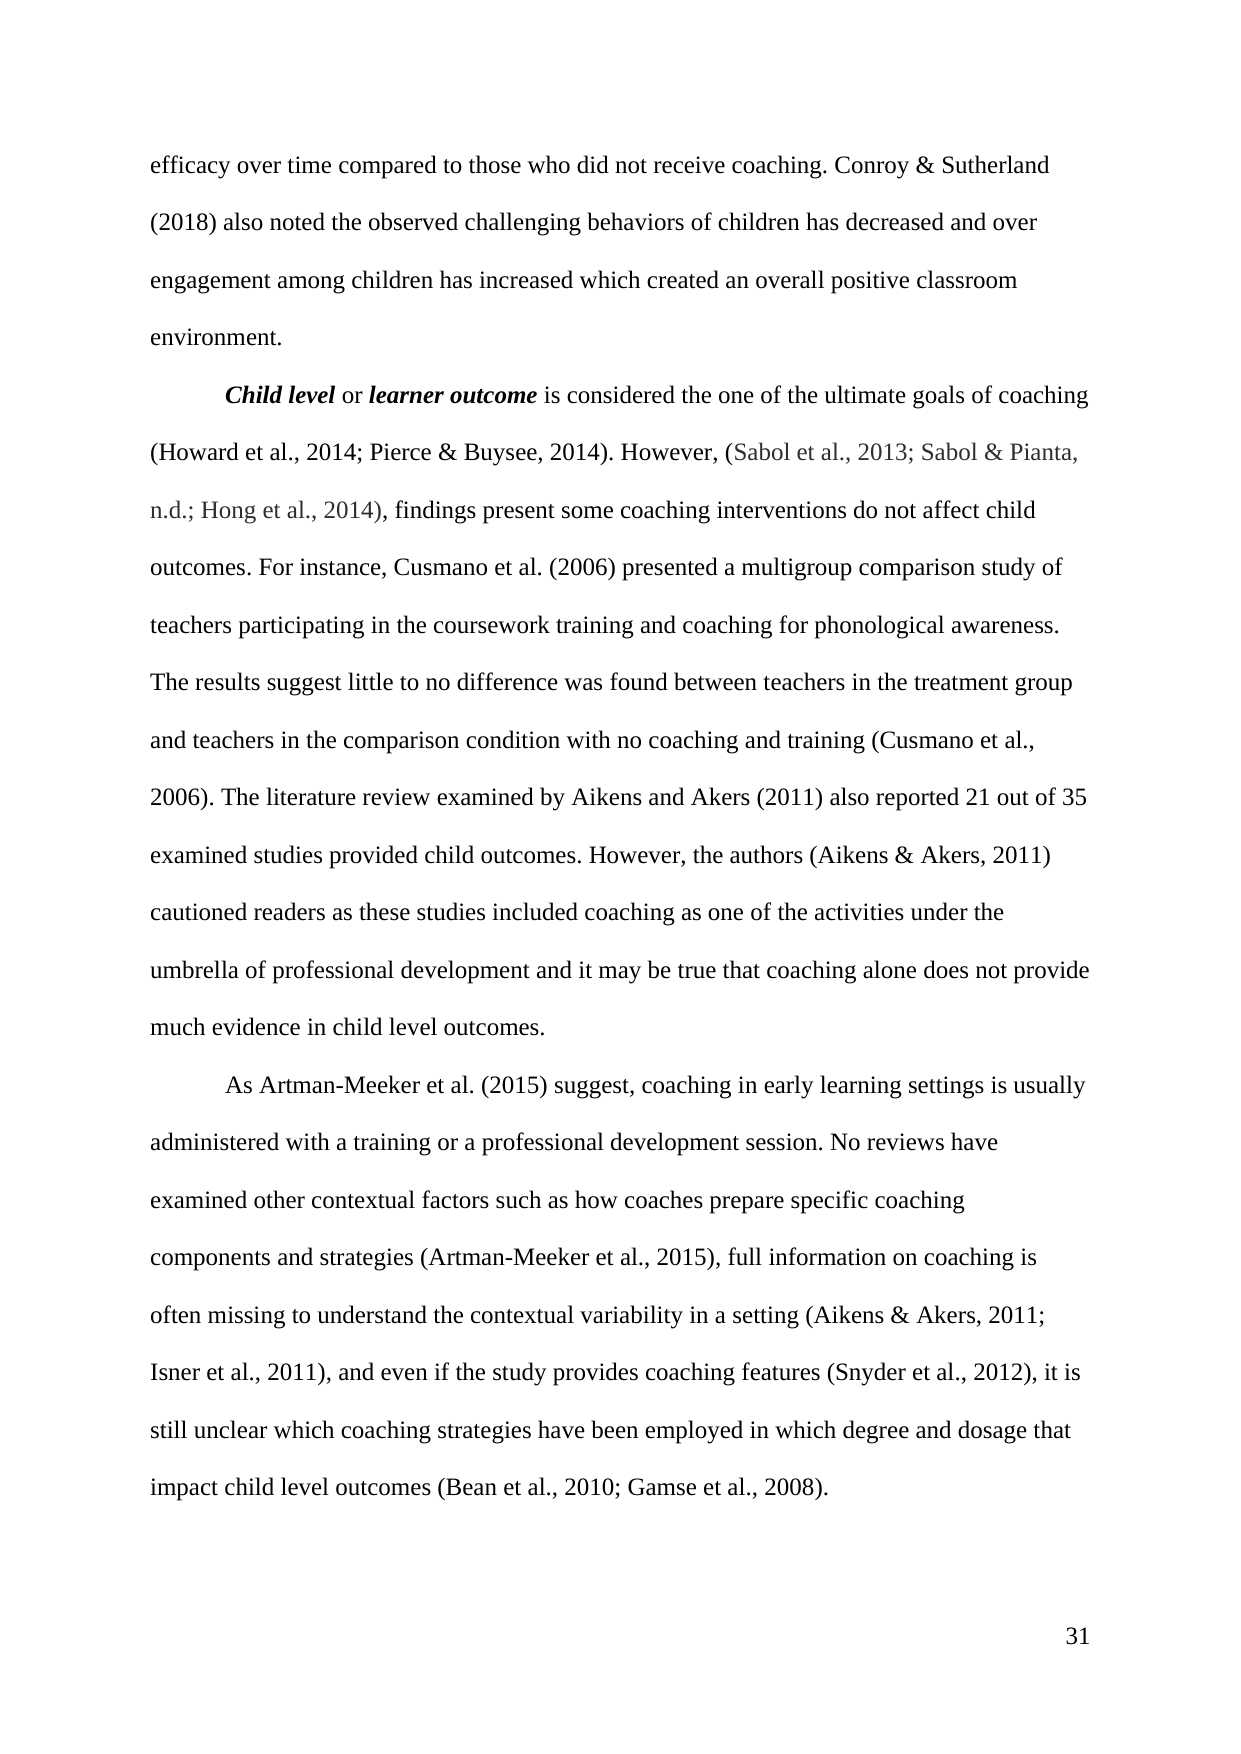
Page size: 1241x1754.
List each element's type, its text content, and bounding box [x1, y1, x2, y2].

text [150, 150, 1090, 351]
text As Artman-Meeker et al. (2015) suggest, coaching in early learning settings is usually administered with a training or a professional development session. No reviews have examined other contextual factors such as how coaches prepare specific coaching components and strategies (Artman-Meeker et al., 2015), full information on coaching is often missing to understand the contextual variability in a setting (Aikens & Akers, 2011; Isner et al., 2011), and even if the study provides coaching features (Snyder et al., 2012), it is still unclear which coaching strategies have been employed in which degree and dosage that impact child level outcomes (Bean et al., 2010; Gamse et al., 2008). [150, 1070, 1090, 1501]
text Child level or learner outcome is considered the one of the ultimate goals of coaching (Howard et al., 2014; Pierce & Buysee, 2014). However, (Sabol et al., 2013; Sabol & Pianta, n.d.; Hong et al., 2014), findings present some coaching interventions do not affect child outcomes. For instance, Cusmano et al. (2006) presented a multigroup comparison study of teachers participating in the coursework training and coaching for phonological awareness. The results suggest little to no difference was found between teachers in the treatment group and teachers in the comparison condition with no coaching and training (Cusmano et al., 2006). The literature review examined by Aikens and Akers (2011) also reported 21 out of 35 examined studies provided child outcomes. However, the authors (Aikens & Akers, 2011) cautioned readers as these studies included coaching as one of the activities under the umbrella of professional development and it may be true that coaching alone does not provide much evidence in child level outcomes. [150, 380, 1090, 1041]
